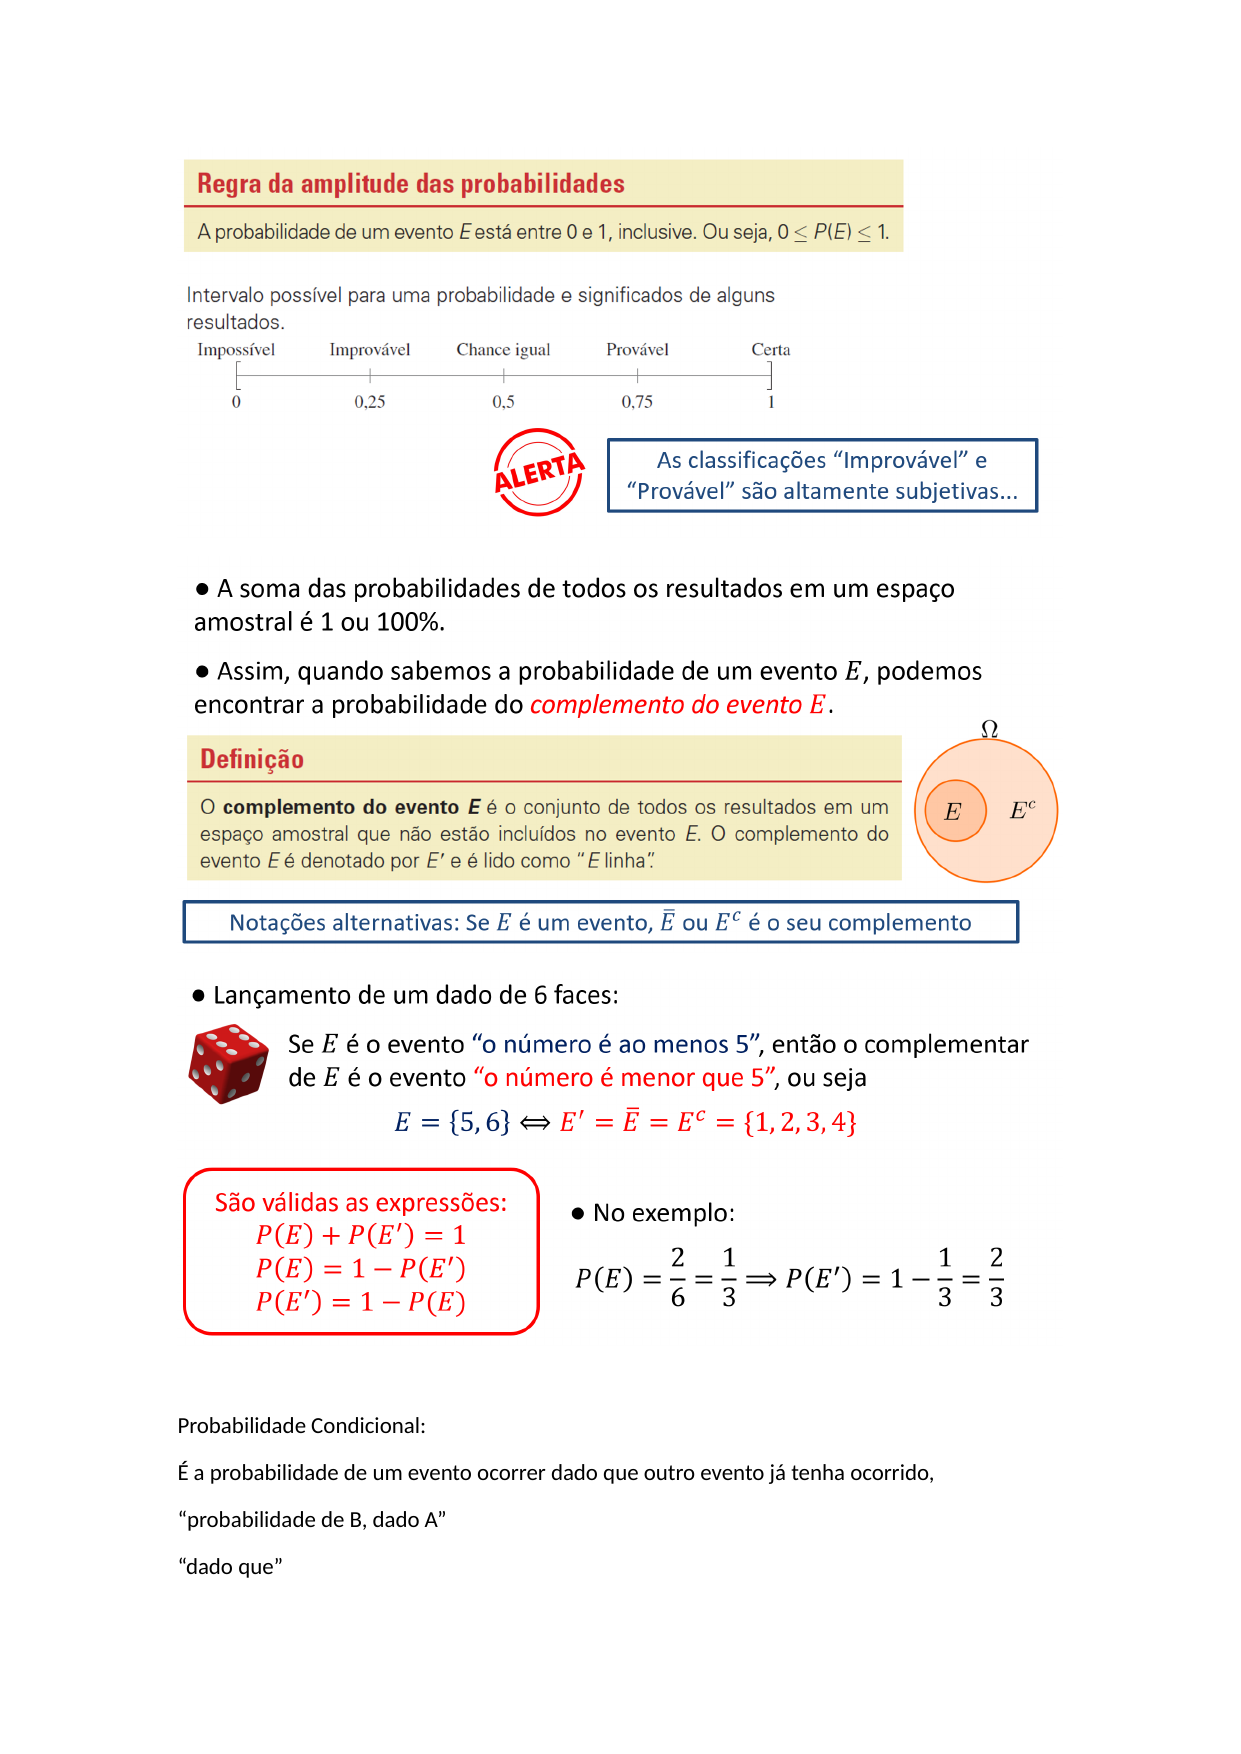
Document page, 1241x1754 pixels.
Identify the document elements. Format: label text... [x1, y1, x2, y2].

text “dado que” [177, 1552, 1063, 1580]
picture [177, 556, 1063, 953]
text “probabilidade de B, dado A” [177, 1505, 1063, 1533]
text É a probabilidade de um evento ocorrer dado que outro evento já tenha ocorrido, [177, 1458, 1063, 1486]
picture [177, 971, 1063, 1346]
picture [177, 147, 1063, 538]
text Probabilidade Condicional: [177, 1411, 1063, 1439]
